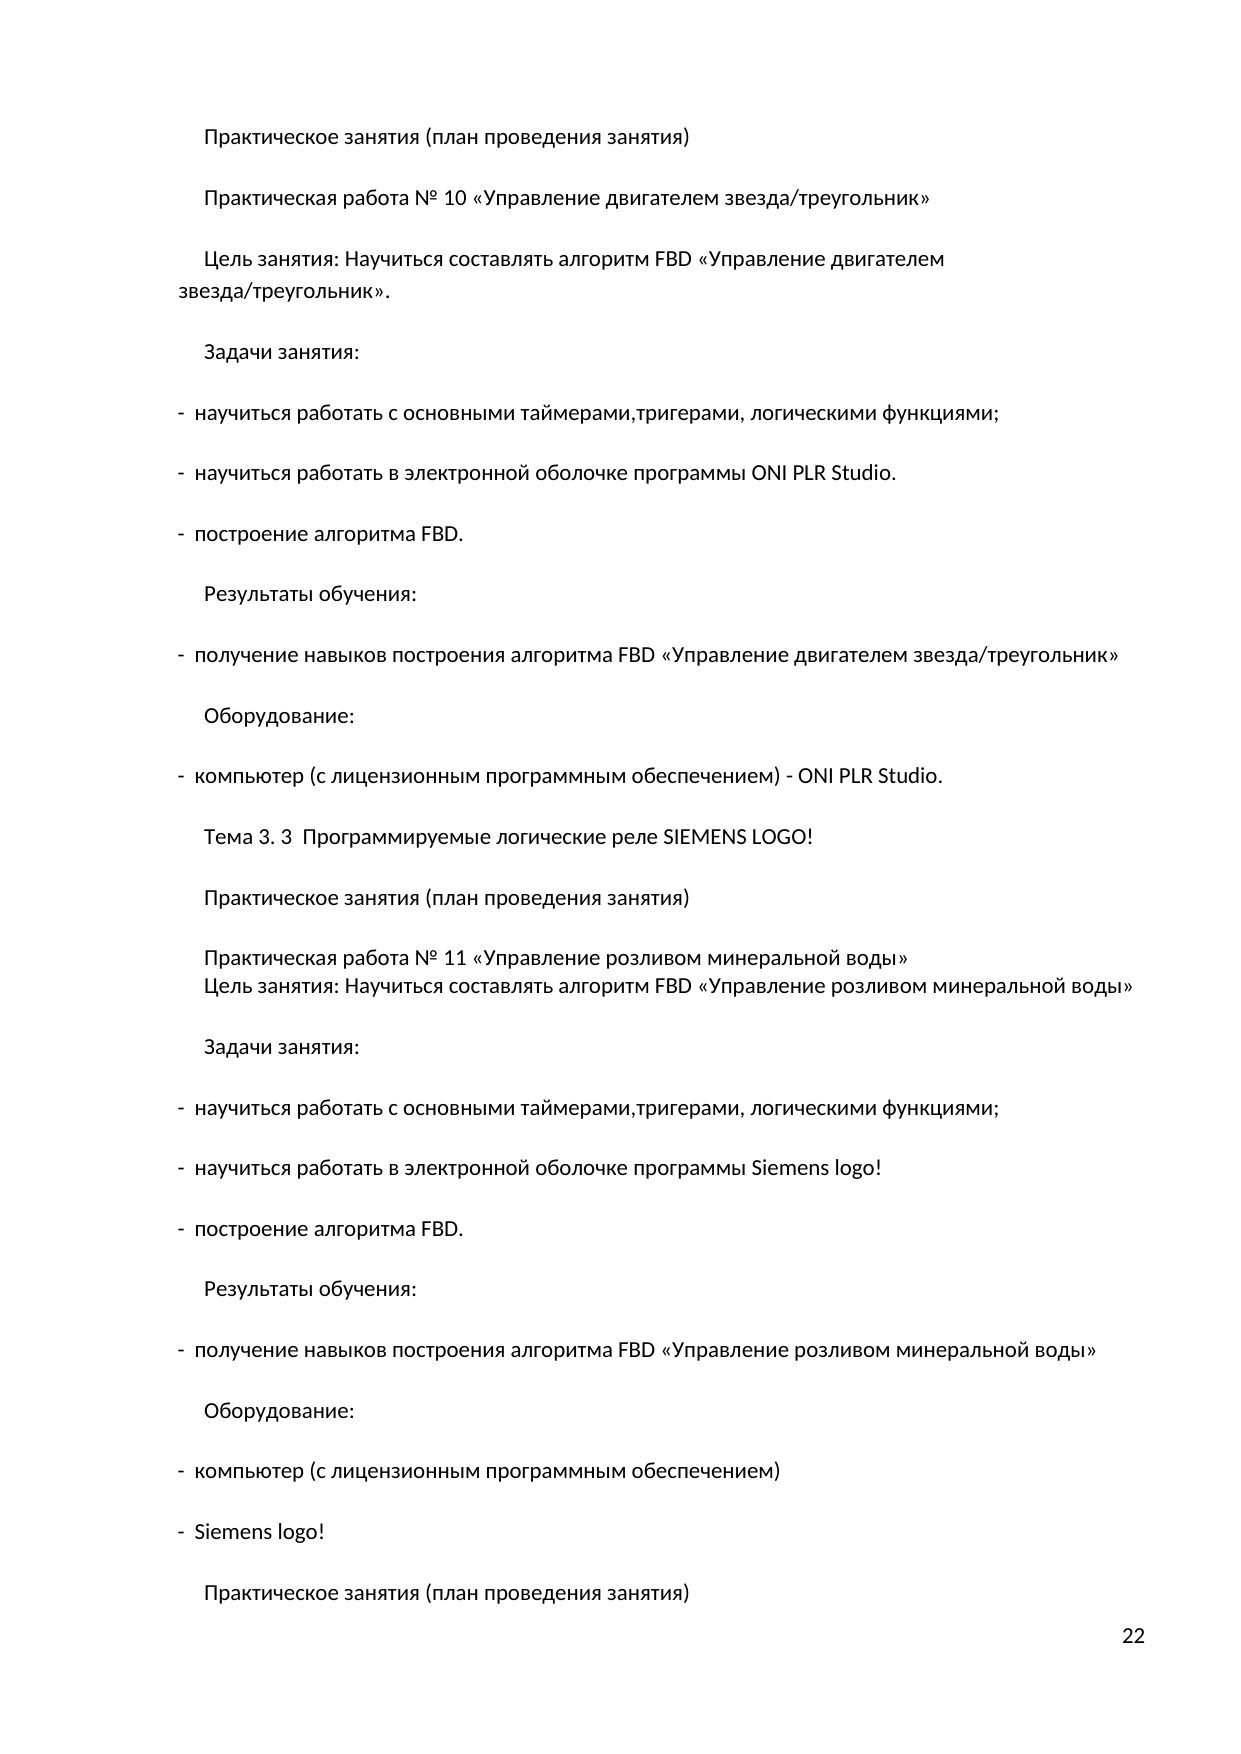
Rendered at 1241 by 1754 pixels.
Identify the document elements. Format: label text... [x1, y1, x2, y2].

text Практическая работа № 10 «Управление двигателем звезда/треугольник» [178, 183, 1145, 211]
list построение алгоритма FBD. [177, 1214, 1145, 1242]
text Задачи занятия: [178, 1032, 1145, 1060]
text Практическое занятия (план проведения занятия) [178, 883, 1145, 911]
list научиться работать в электронной оболочке программы ONI PLR Studio. [177, 458, 1145, 486]
list Siemens logo! [177, 1517, 1145, 1545]
list научиться работать с основными таймерами,тригерами, логическими функциями; [177, 398, 1145, 426]
text Цель занятия: Научиться составлять алгоритм FBD «Управление двигателем звезда/треугольник». [178, 244, 1145, 304]
list компьютер (с лицензионным программным обеспечением) - ONI PLR Studio. [177, 761, 1145, 789]
text Цель занятия: Научиться составлять алгоритм FBD «Управление розливом минеральной воды» [178, 971, 1145, 999]
text Оборудование: [178, 701, 1145, 729]
list компьютер (с лицензионным программным обеспечением) [177, 1456, 1145, 1484]
text Результаты обучения: [178, 579, 1145, 608]
text Задачи занятия: [178, 337, 1145, 365]
list получение навыков построения алгоритма FBD «Управление розливом минеральной воды» [177, 1335, 1145, 1363]
list получение навыков построения алгоритма FBD «Управление двигателем звезда/треугольник» [177, 640, 1145, 668]
text Практическое занятия (план проведения занятия) [178, 122, 1145, 151]
list научиться работать в электронной оболочке программы Siemens logo! [177, 1153, 1145, 1181]
text Тема 3. 3 Программируемые логические реле SIEMENS LOGO! [178, 822, 1145, 850]
text Оборудование: [178, 1396, 1145, 1424]
list построение алгоритма FBD. [177, 519, 1145, 547]
list научиться работать с основными таймерами,тригерами, логическими функциями; [177, 1093, 1145, 1121]
text Результаты обучения: [178, 1274, 1145, 1302]
text Практическое занятия (план проведения занятия) [178, 1578, 1145, 1606]
text Практическая работа № 11 «Управление розливом минеральной воды» [178, 943, 1145, 971]
